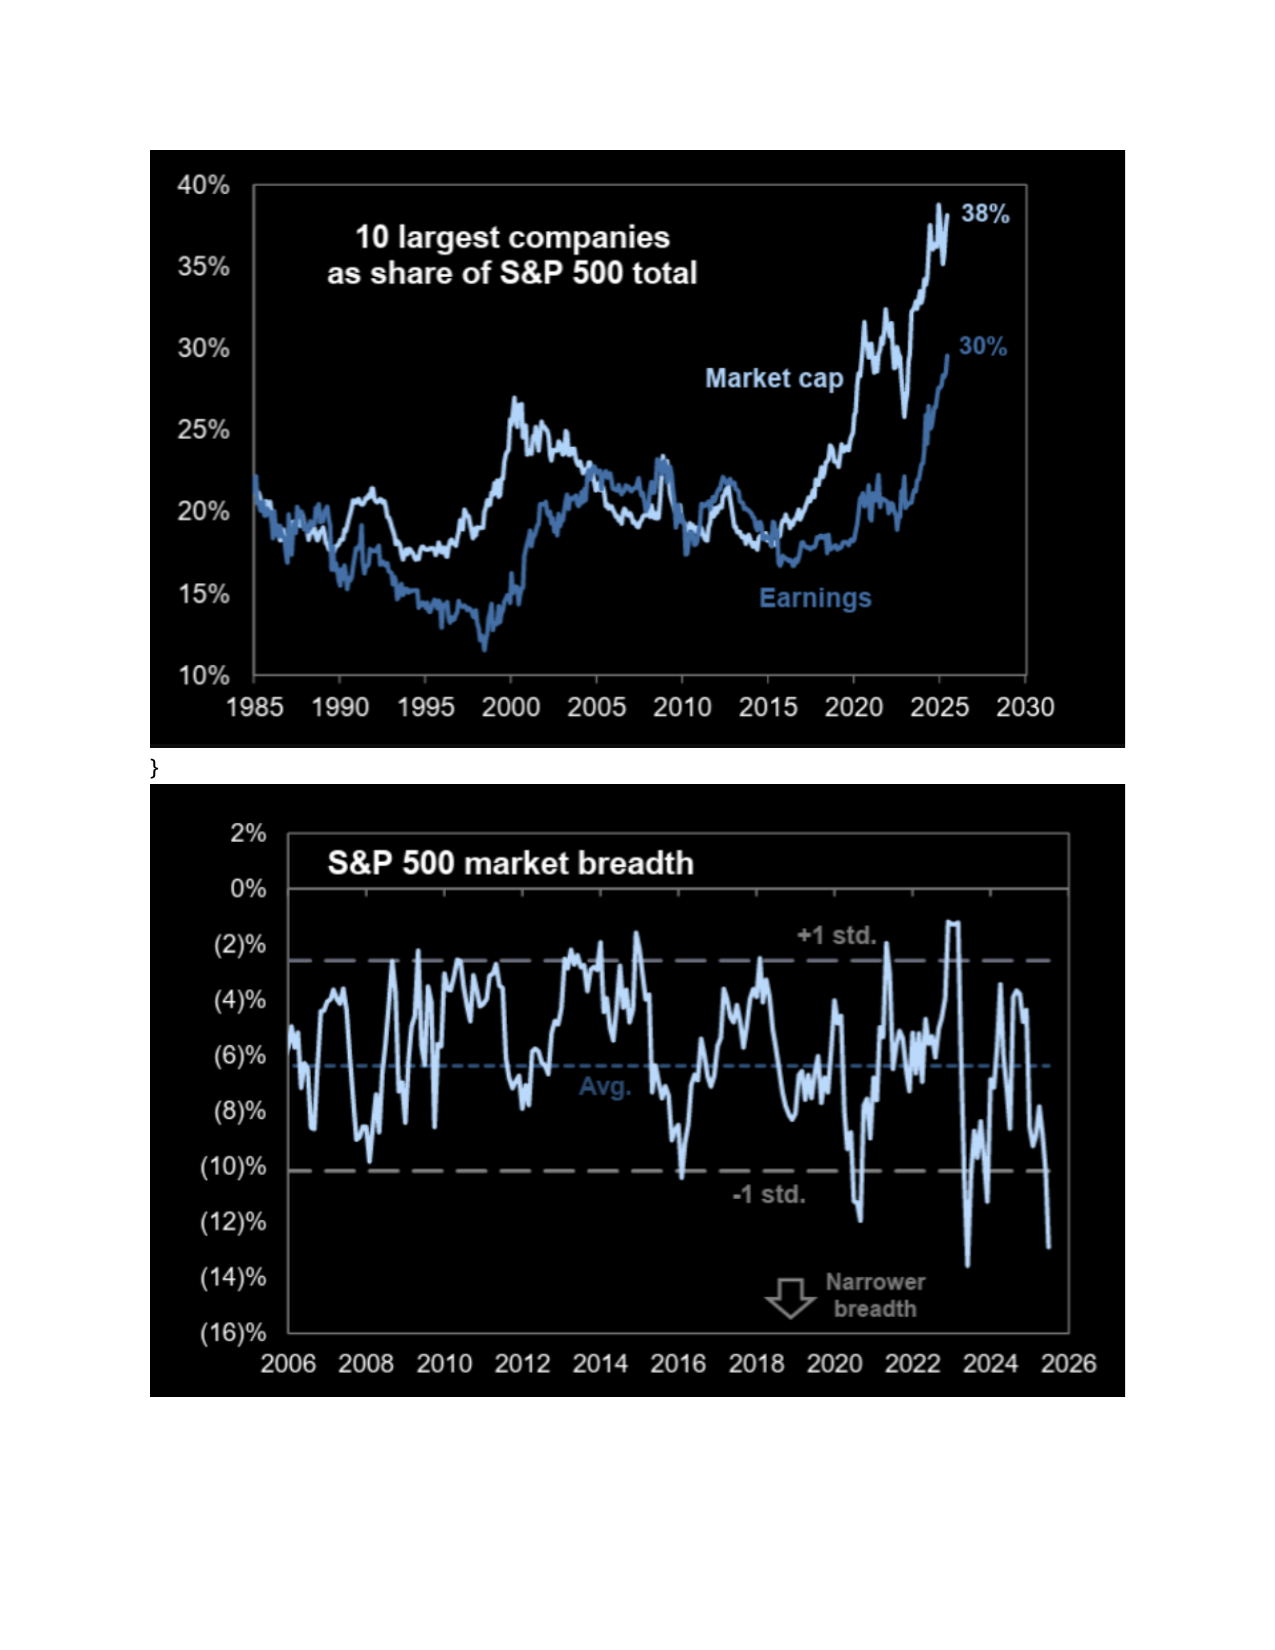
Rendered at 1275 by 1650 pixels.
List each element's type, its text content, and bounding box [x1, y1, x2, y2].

picture [150, 150, 1125, 748]
picture [150, 784, 1125, 1397]
text } [150, 748, 1125, 784]
